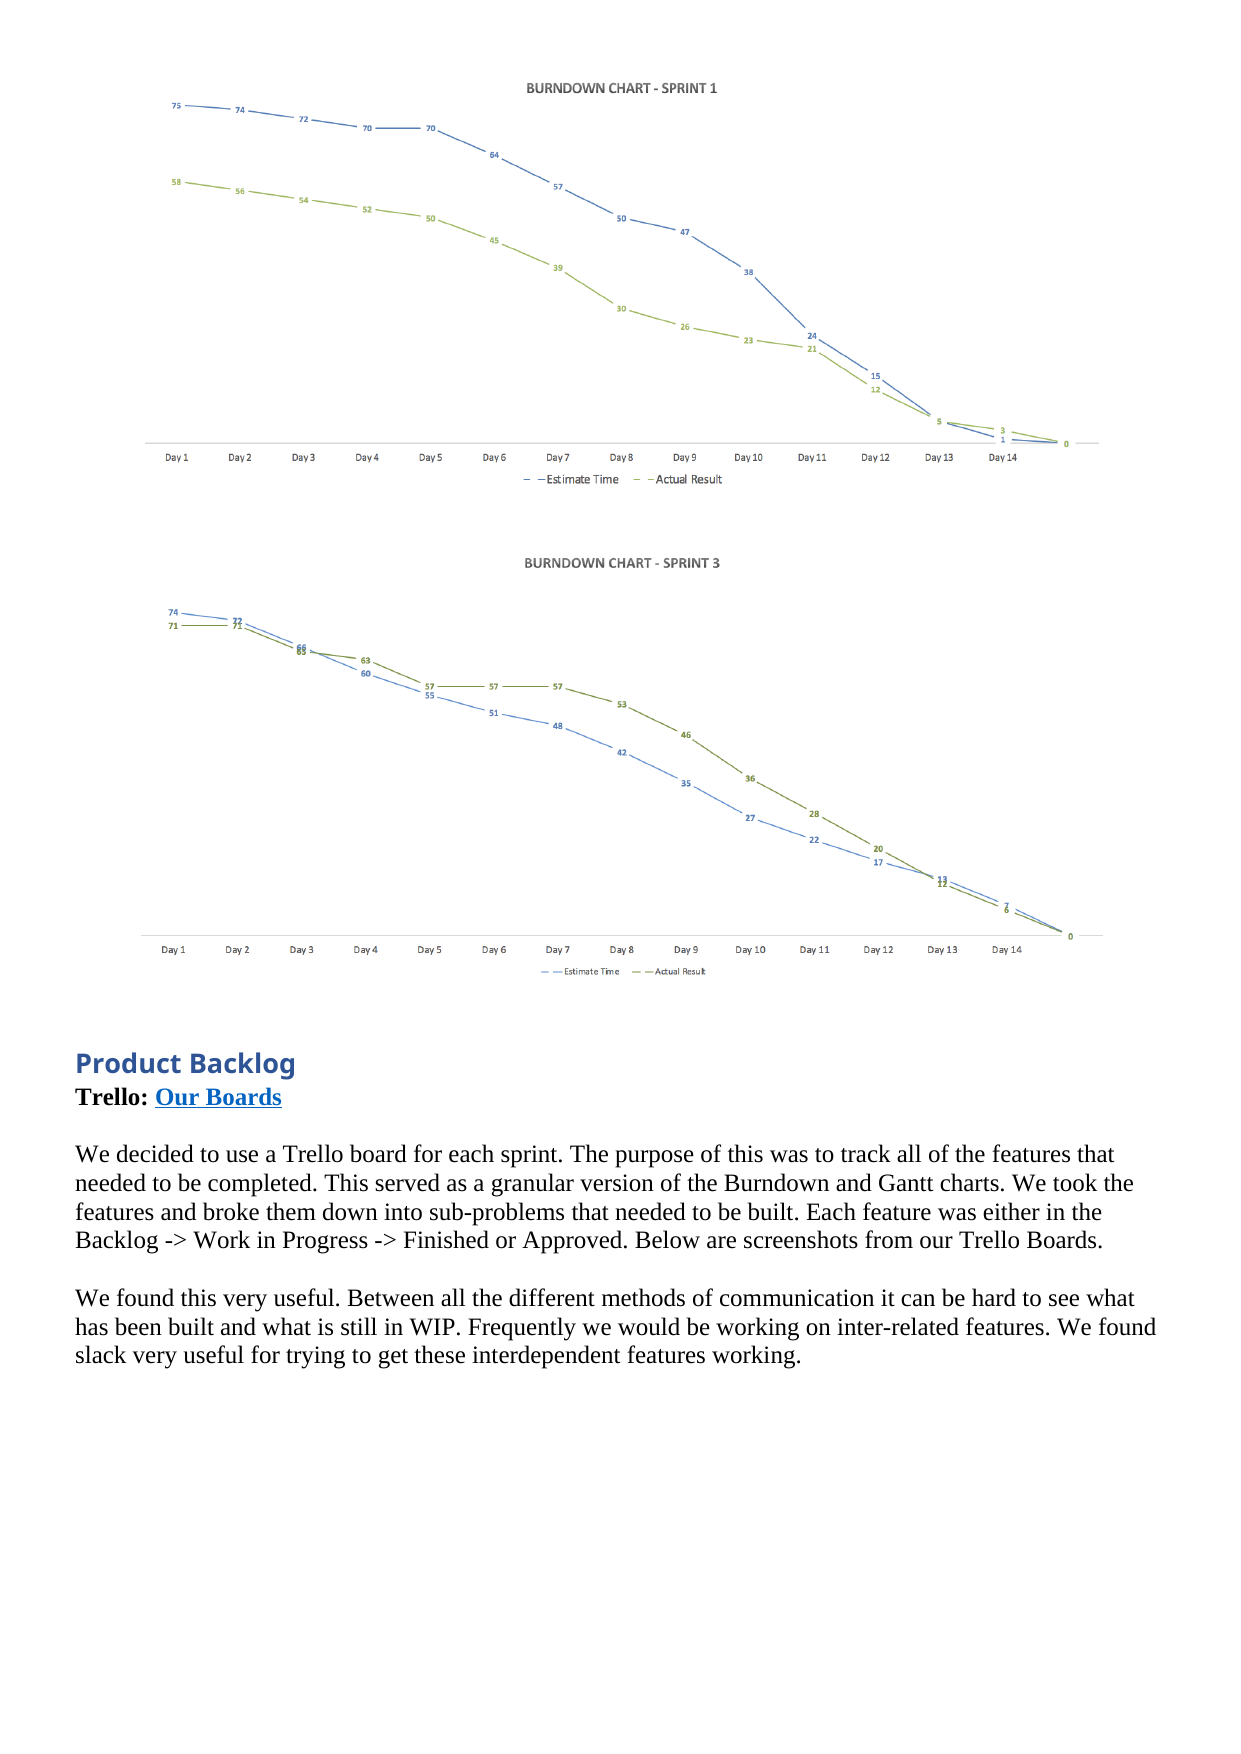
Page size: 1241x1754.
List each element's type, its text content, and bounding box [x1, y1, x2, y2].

text We found this very useful. Between all the different methods of communication it can be hard to see what has been built and what is still in WIP. Frequently we would be working on inter-related features. We found slack very useful for trying to get these interdependent features working. [75, 1283, 1165, 1369]
picture [133, 549, 1107, 983]
text We decided to use a Trello board for each sprint. The purpose of this was to track all of the features that needed to be completed. This served as a granular version of the Burndown and Gantt charts. We took the features and broke them down into sub-problems that needed to be built. Each feature was either in the Backlog -> Work in Progress -> Finished or Approved. Below are screenshots from our Trello Boards. [75, 1139, 1165, 1254]
text Trello: Our Boards [75, 1082, 1165, 1110]
subtitle Product Backlog [75, 1045, 1165, 1082]
picture [135, 75, 1105, 493]
